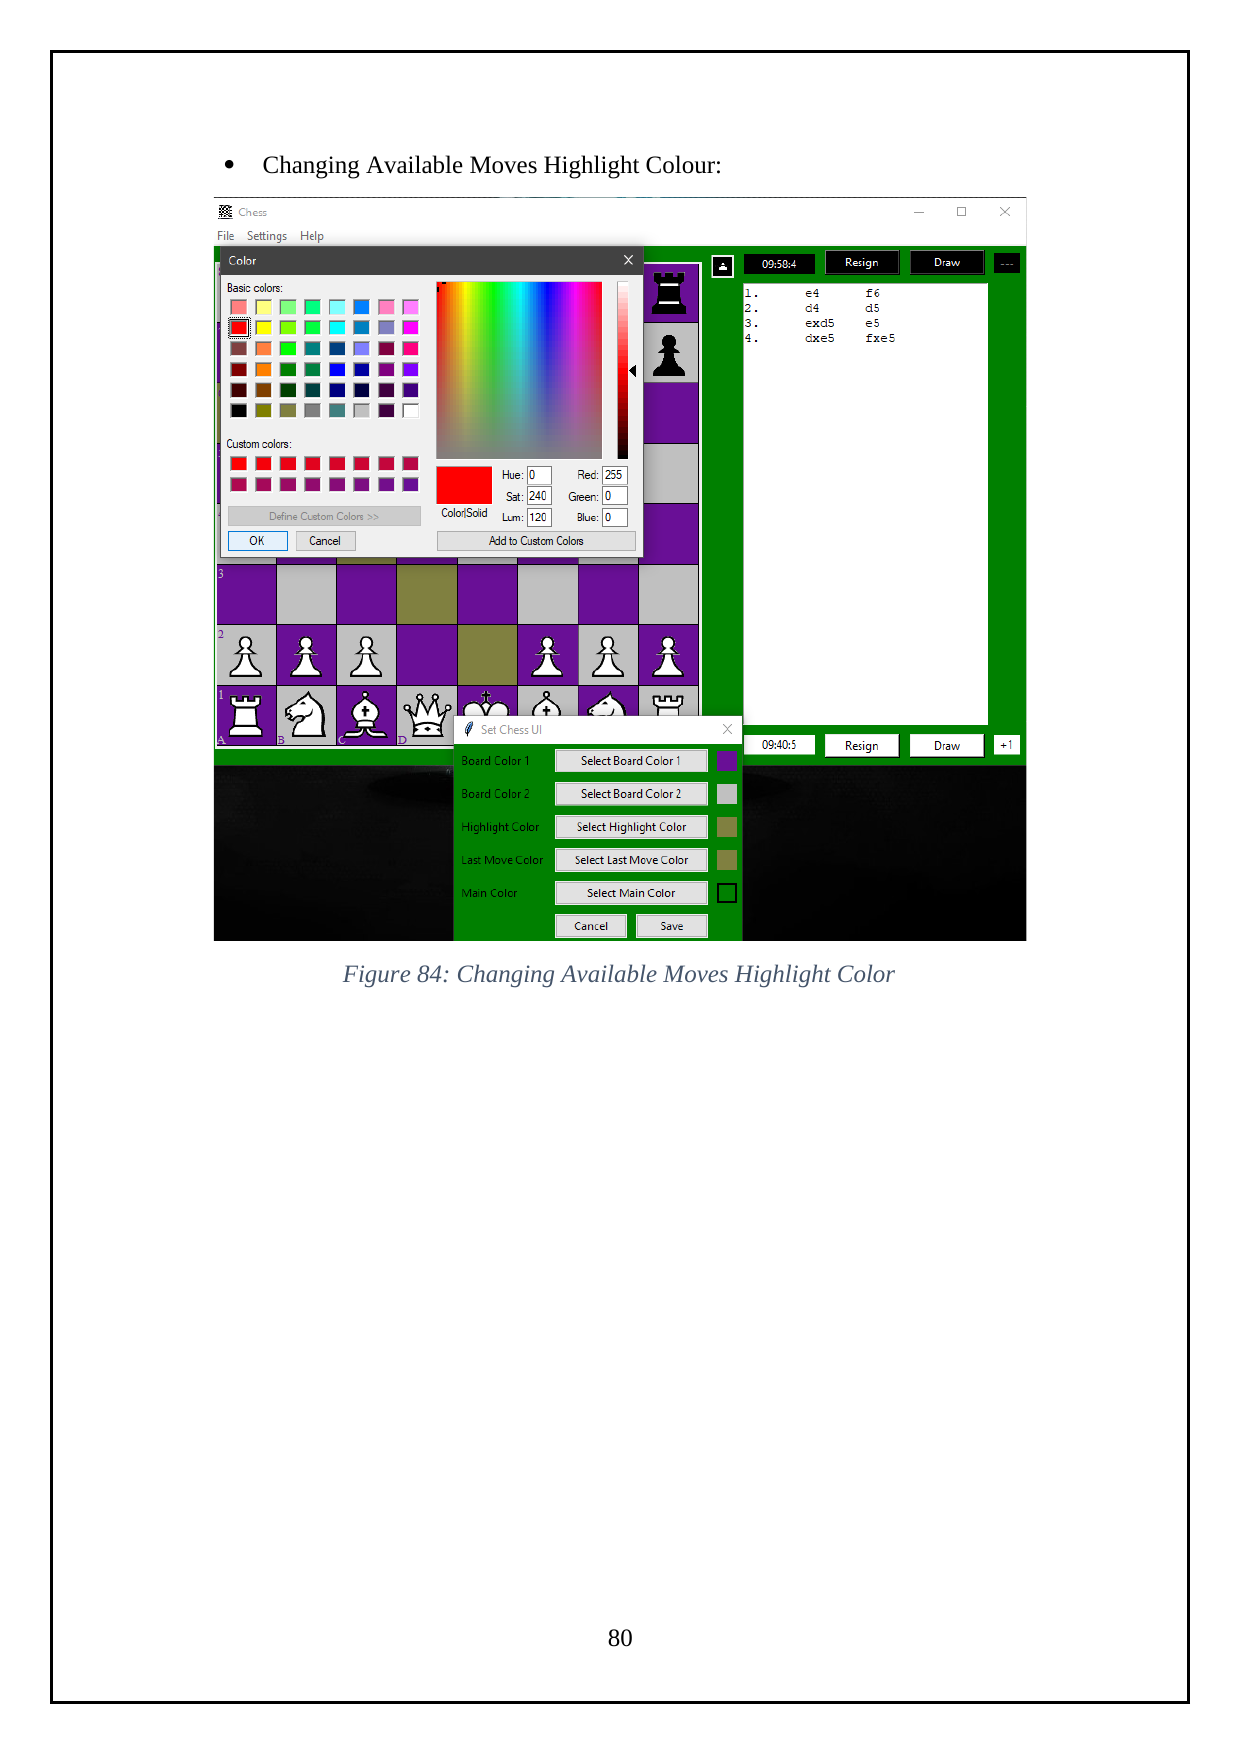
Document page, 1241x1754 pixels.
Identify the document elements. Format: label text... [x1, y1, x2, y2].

list Changing Available Moves Highlight Colour: [225, 150, 1053, 179]
picture [213, 197, 1027, 941]
text Figure 84: Changing Available Moves Highlight Color [187, 959, 1053, 988]
